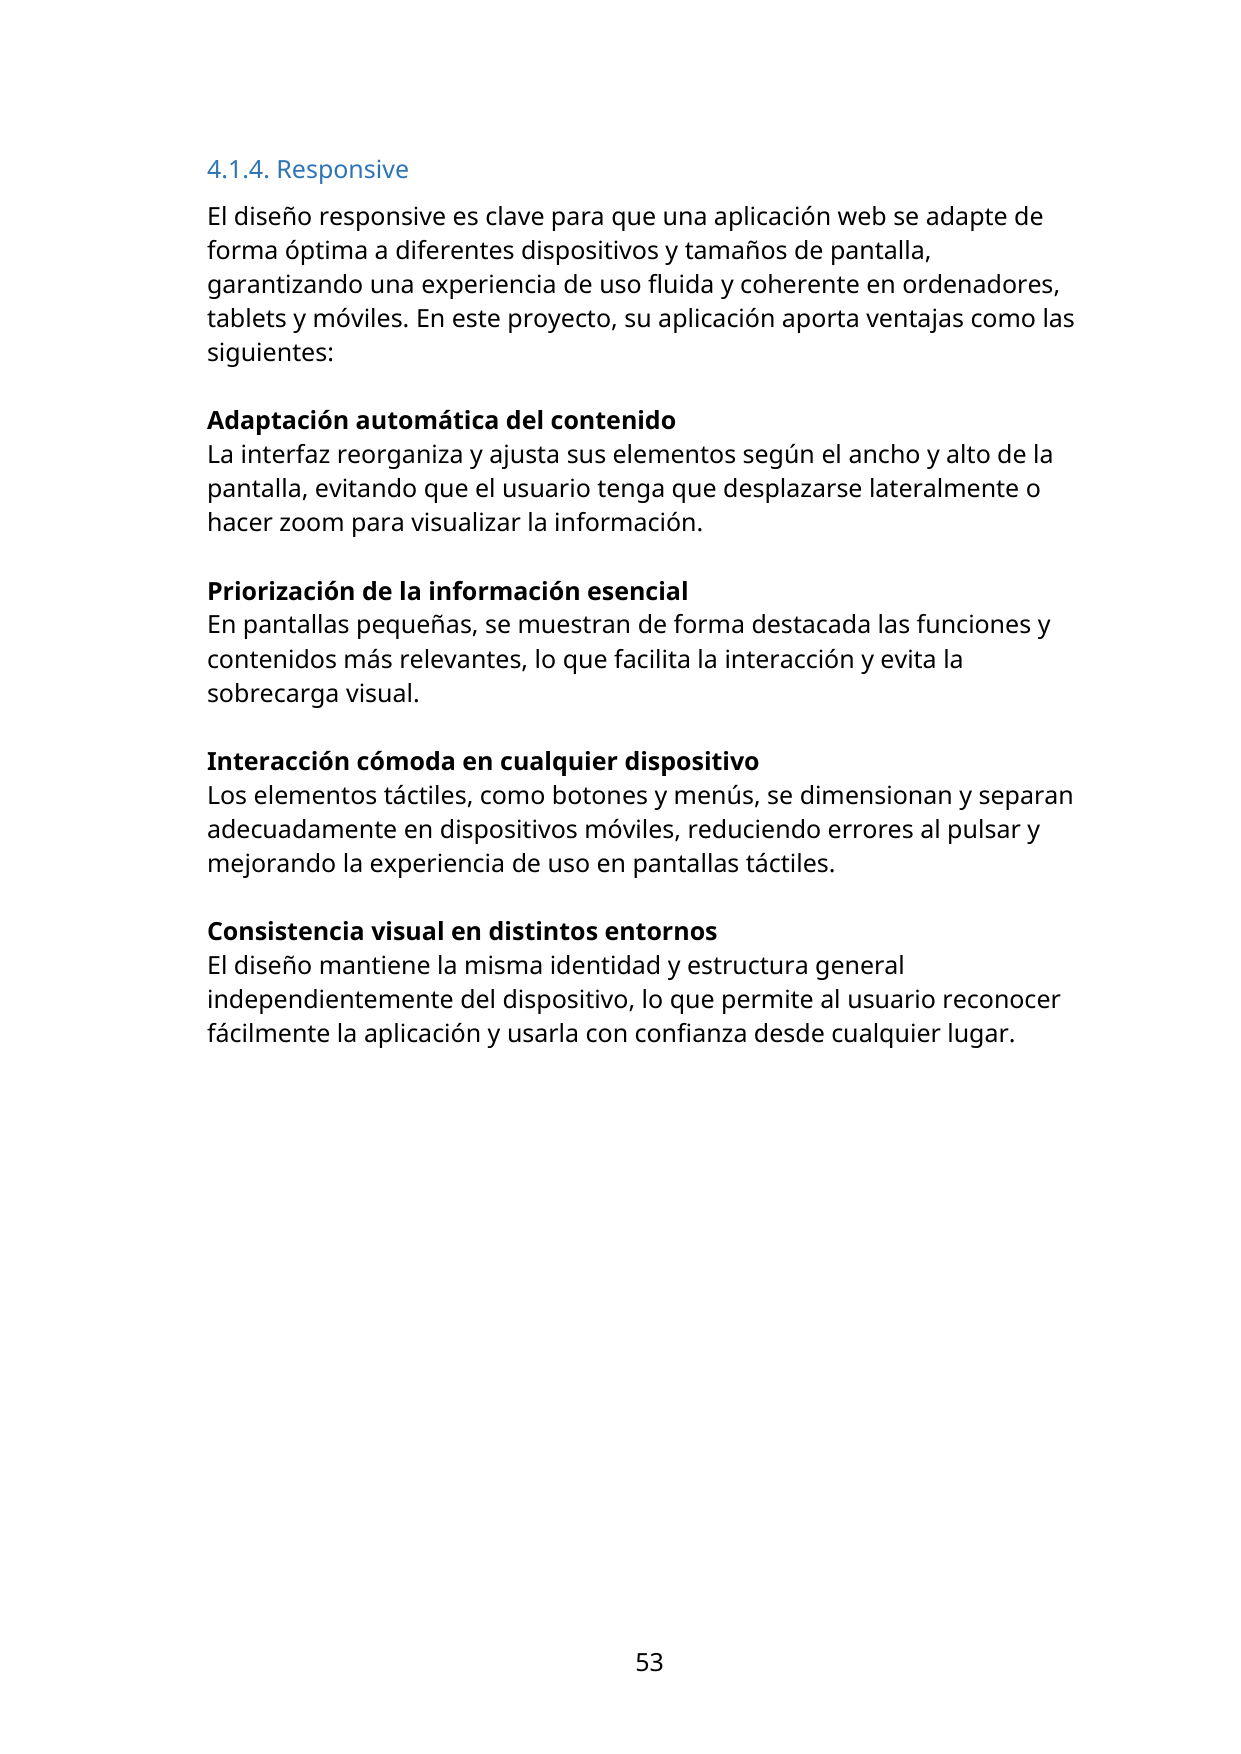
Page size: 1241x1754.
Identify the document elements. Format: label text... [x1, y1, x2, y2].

text Interacción cómoda en cualquier dispositivo [207, 743, 1092, 777]
text Adaptación automática del contenido [207, 403, 1092, 437]
text El diseño responsive es clave para que una aplicación web se adapte de forma óptima a diferentes dispositivos y tamaños de pantalla, garantizando una experiencia de uso fluida y coherente en ordenadores, tablets y móviles. En este proyecto, su aplicación aporta ventajas como las siguientes: [207, 198, 1092, 369]
subtitle Responsive [207, 152, 1092, 186]
text Priorización de la información esencial [207, 573, 1092, 607]
text La interfaz reorganiza y ajusta sus elementos según el ancho y alto de la pantalla, evitando que el usuario tenga que desplazarse lateralmente o hacer zoom para visualizar la información. [207, 437, 1092, 539]
text En pantallas pequeñas, se muestran de forma destacada las funciones y contenidos más relevantes, lo que facilita la interacción y evita la sobrecarga visual. [207, 607, 1092, 709]
text Los elementos táctiles, como botones y menús, se dimensionan y separan adecuadamente en dispositivos móviles, reduciendo errores al pulsar y mejorando la experiencia de uso en pantallas táctiles. [207, 777, 1092, 880]
text El diseño mantiene la misma identidad y estructura general independientemente del dispositivo, lo que permite al usuario reconocer fácilmente la aplicación y usarla con confianza desde cualquier lugar. [207, 948, 1092, 1050]
text Consistencia visual en distintos entornos [207, 914, 1092, 948]
